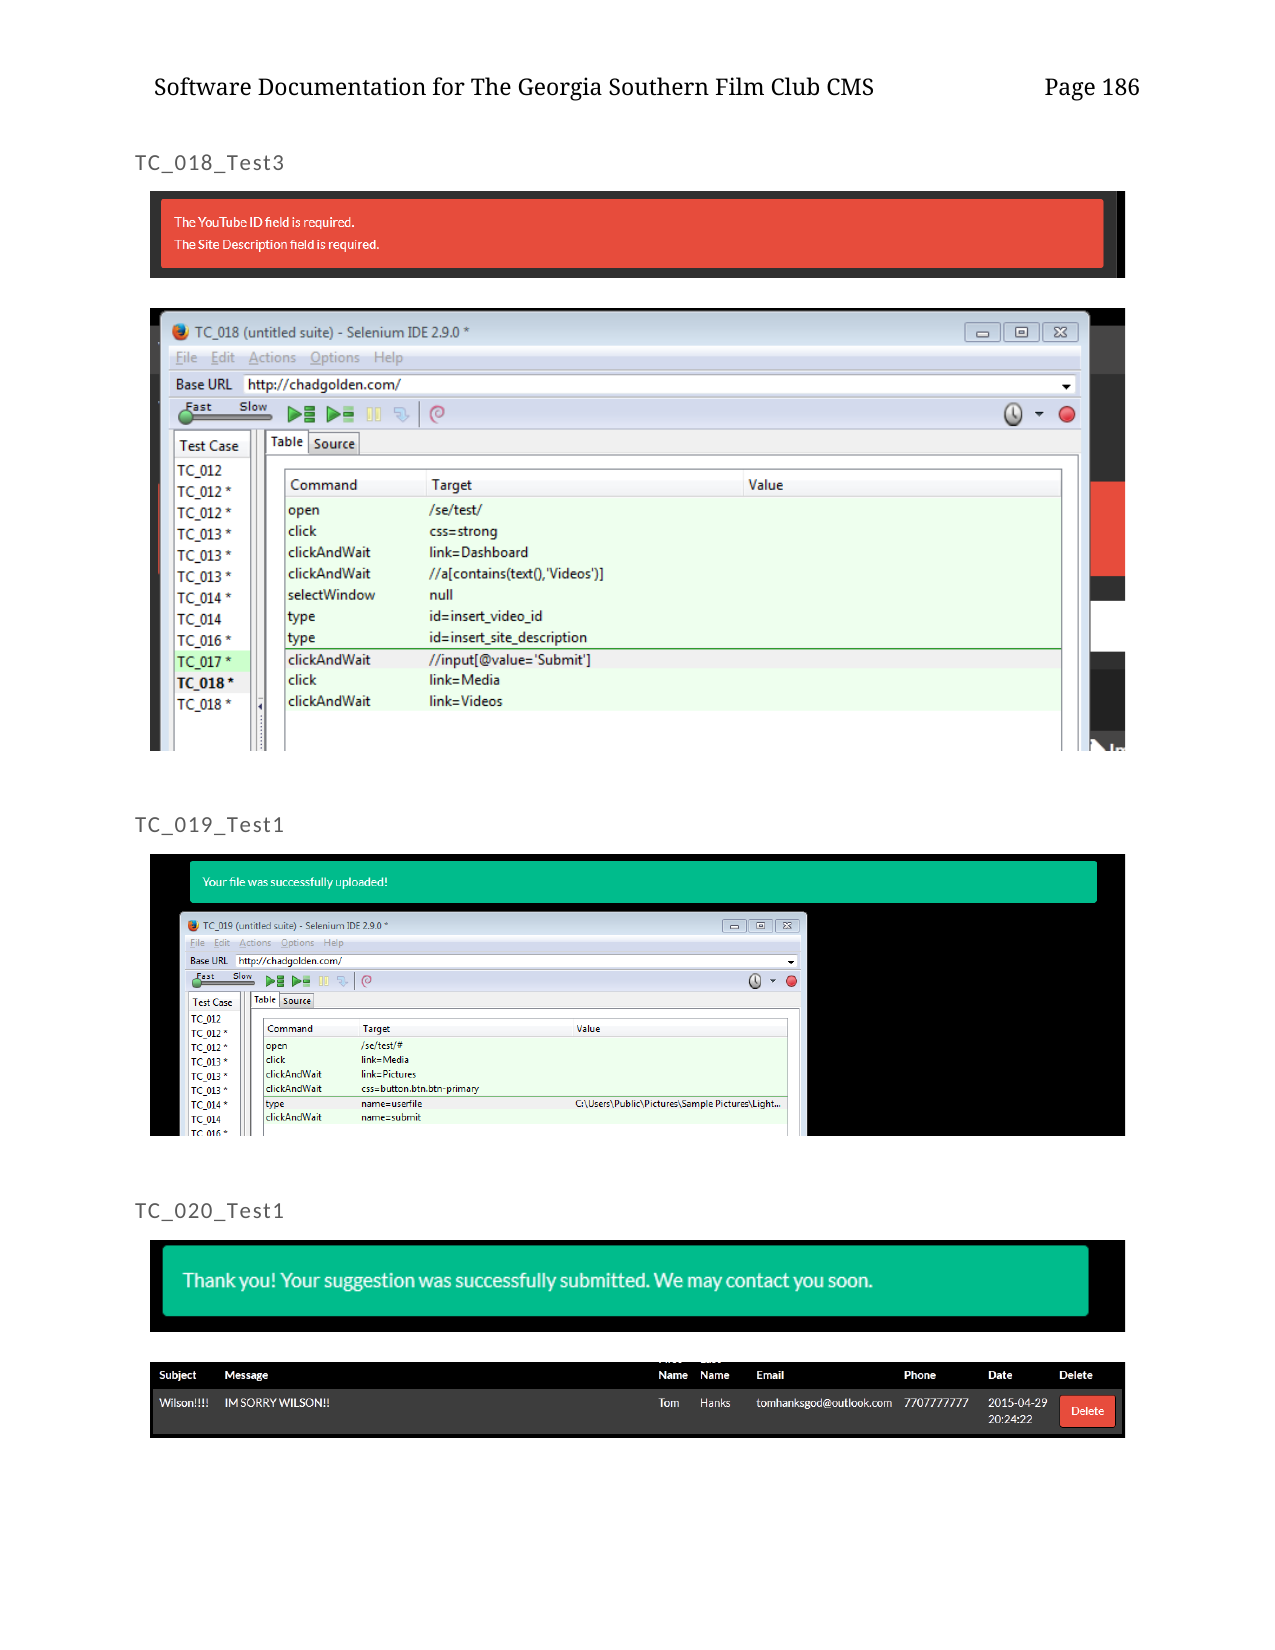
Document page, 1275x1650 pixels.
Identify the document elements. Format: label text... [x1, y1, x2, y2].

subtitle TC_018_Test3 [135, 150, 1140, 175]
subtitle TC_020_Test1 [135, 1198, 1140, 1223]
picture [150, 1362, 1125, 1438]
picture [150, 1240, 1125, 1332]
subtitle TC_019_Test1 [135, 813, 1140, 838]
picture [150, 854, 1125, 1136]
picture [150, 308, 1125, 751]
picture [150, 191, 1125, 278]
